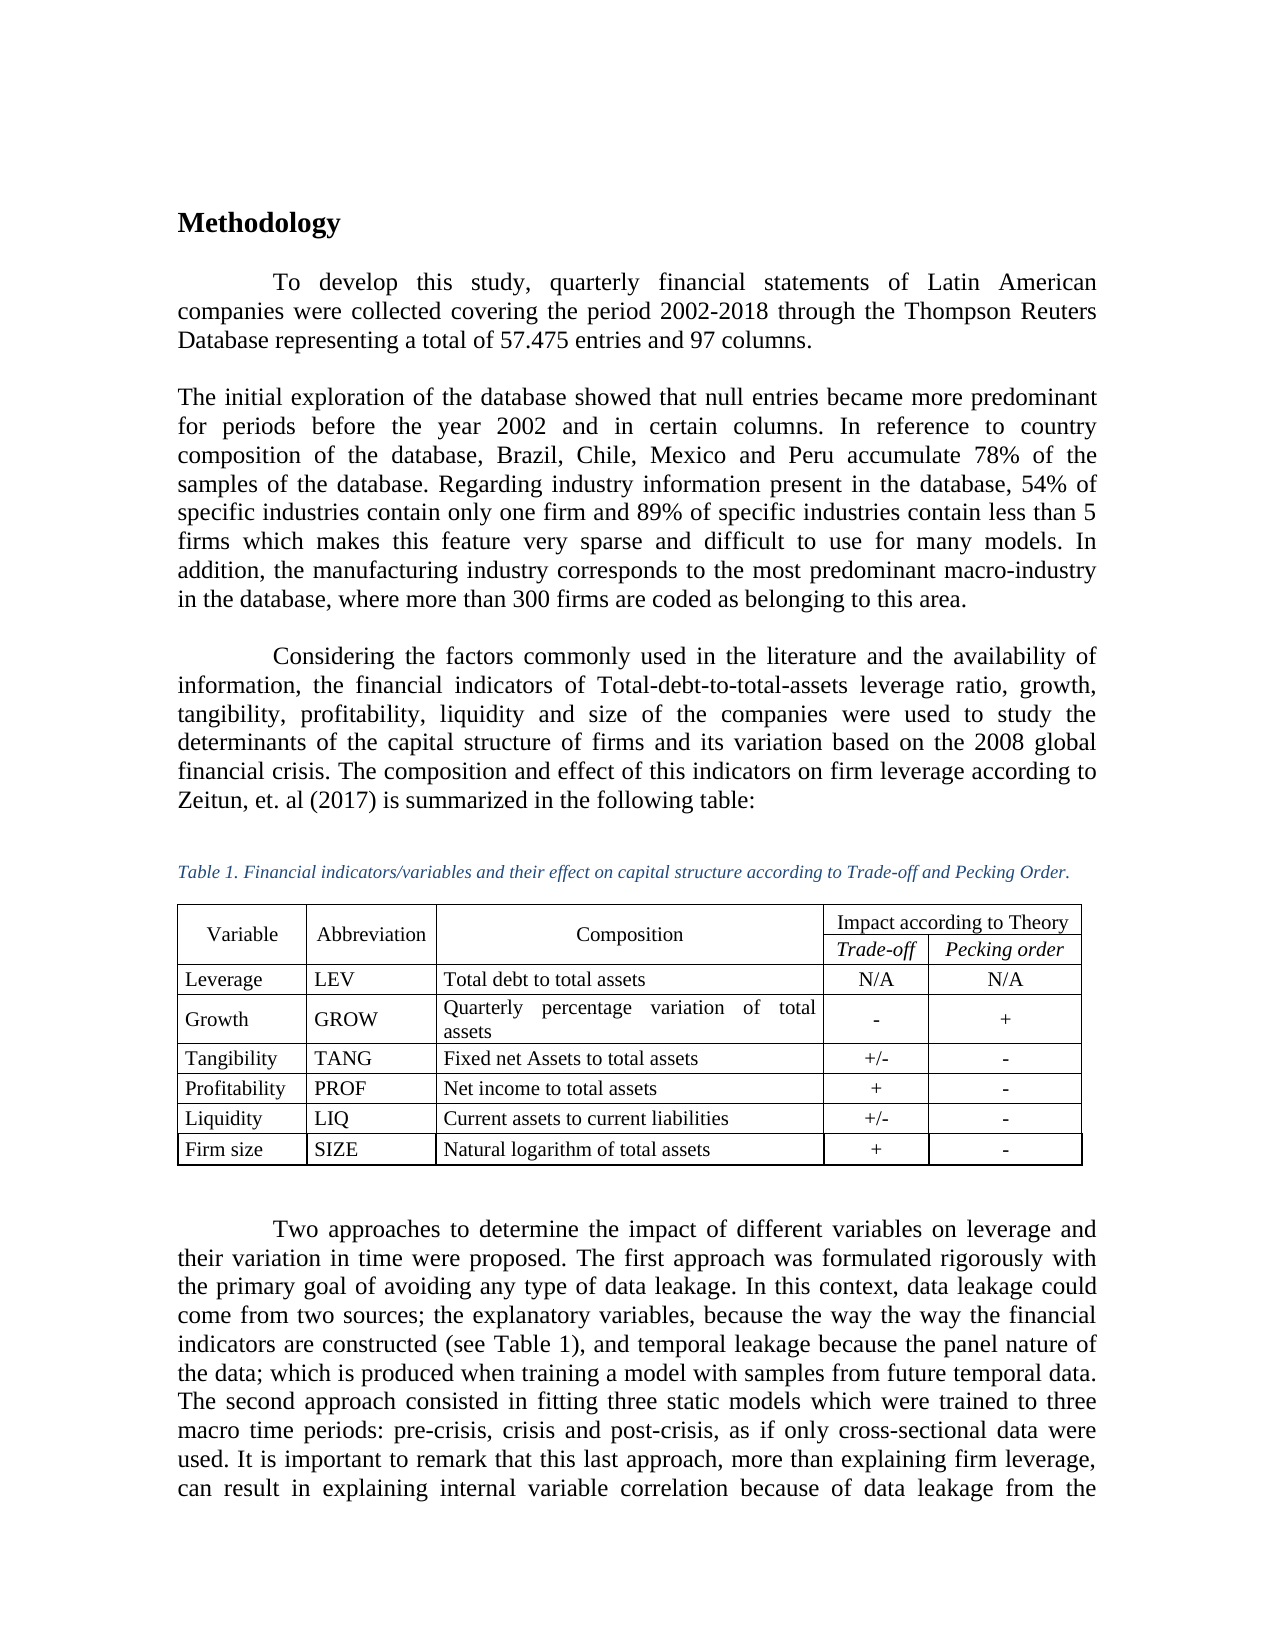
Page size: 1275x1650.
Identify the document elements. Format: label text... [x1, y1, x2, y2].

table_cell N/A [929, 965, 1081, 994]
table_cell Growth [178, 995, 306, 1043]
table_cell SIZE [308, 1134, 435, 1164]
text To develop this study, quarterly financial statements of Latin American companies were collected covering the period 2002-2018 through the Thompson Reuters Database representing a total of 57.475 entries and 97 columns. [177, 267, 1098, 354]
table_cell - [929, 1044, 1081, 1073]
table_cell Current assets to current liabilities [437, 1104, 823, 1133]
table_header Abbreviation [307, 905, 436, 964]
table_cell - [824, 995, 928, 1043]
table_cell - [929, 1104, 1081, 1133]
table_cell Quarterly percentage variation of total assets [437, 995, 823, 1043]
table_cell Total debt to total assets [437, 965, 823, 994]
text Methodology [177, 205, 1098, 239]
table_cell +/- [824, 1044, 928, 1073]
table_cell Natural logarithm of total assets [437, 1134, 823, 1164]
table_cell - [929, 1074, 1081, 1103]
table_cell GROW [307, 995, 436, 1043]
table_cell Pecking order [929, 935, 1081, 964]
table_cell LEV [307, 965, 436, 994]
table_cell N/A [824, 965, 928, 994]
table_cell +/- [824, 1104, 928, 1133]
text Table 1. Financial indicators/variables and their effect on capital structure according to Trade-off and Pecking Order. [177, 861, 1098, 883]
table_header Impact according to Theory [824, 905, 1081, 934]
table_header Composition [437, 905, 823, 964]
table_cell Profitability [178, 1074, 306, 1103]
table_cell - [930, 1134, 1081, 1164]
table_cell + [824, 1074, 928, 1103]
table_cell + [929, 995, 1081, 1043]
table_cell LIQ [307, 1104, 436, 1133]
text Considering the factors commonly used in the literature and the availability of information, the financial indicators of Total-debt-to-total-assets leverage ratio, growth, tangibility, profitability, liquidity and size of the companies were used to study the determinants of the capital structure of firms and its variation based on the 2008 global financial crisis. The composition and effect of this indicators on firm leverage according to Zeitun, et. al (2017) is summarized in the following table: [177, 641, 1098, 814]
table_cell TANG [307, 1044, 436, 1073]
table_cell Leverage [178, 965, 306, 994]
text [177, 1214, 1098, 1501]
table_cell Liquidity [178, 1104, 306, 1133]
table_cell Trade-off [824, 935, 928, 964]
table_cell PROF [307, 1074, 436, 1103]
table_cell + [825, 1134, 928, 1164]
table_cell Tangibility [178, 1044, 306, 1073]
table_cell Fixed net Assets to total assets [437, 1044, 823, 1073]
text The initial exploration of the database showed that null entries became more predominant for periods before the year 2002 and in certain columns. In reference to country composition of the database, Brazil, Chile, Mexico and Peru accumulate 78% of the samples of the database. Regarding industry information present in the database, 54% of specific industries contain only one firm and 89% of specific industries contain less than 5 firms which makes this feature very sparse and difficult to use for many models. In addition, the manufacturing industry corresponds to the most predominant macro-industry in the database, where more than 300 firms are coded as belonging to this area. [177, 382, 1098, 612]
table_header Variable [178, 905, 306, 964]
table_cell Net income to total assets [437, 1074, 823, 1103]
table_cell Firm size [179, 1134, 306, 1164]
